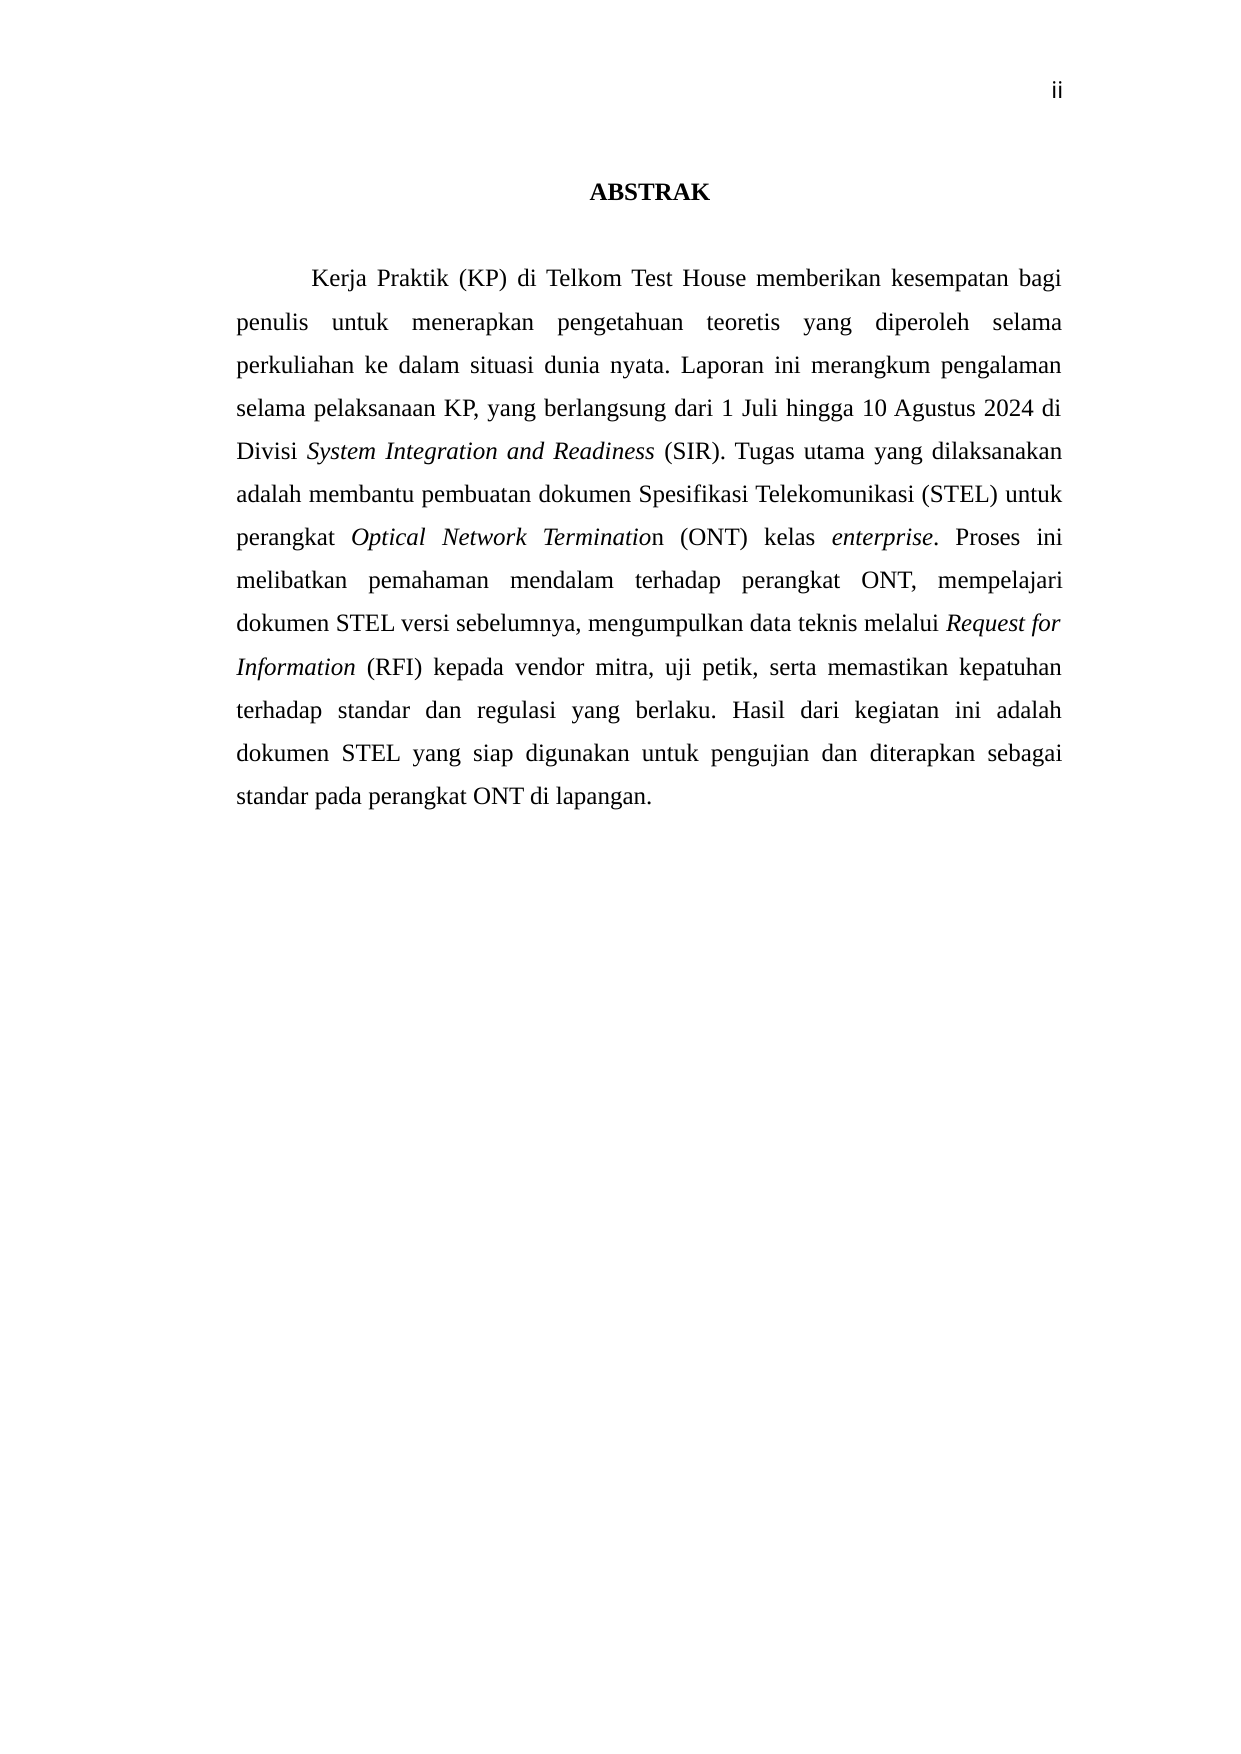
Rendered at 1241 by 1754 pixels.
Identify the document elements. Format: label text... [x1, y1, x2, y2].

subtitle ABSTRAK [236, 177, 1063, 206]
text Kerja Praktik (KP) di Telkom Test House memberikan kesempatan bagi penulis untuk menerapkan pengetahuan teoretis yang diperoleh selama perkuliahan ke dalam situasi dunia nyata. Laporan ini merangkum pengalaman selama pelaksanaan KP, yang berlangsung dari 1 Juli hingga 10 Agustus 2024 di Divisi System Integration and Readiness (SIR). Tugas utama yang dilaksanakan adalah membantu pembuatan dokumen Spesifikasi Telekomunikasi (STEL) untuk perangkat Optical Network Termination (ONT) kelas enterprise. Proses ini melibatkan pemahaman mendalam terhadap perangkat ONT, mempelajari dokumen STEL versi sebelumnya, mengumpulkan data teknis melalui Request for Information (RFI) kepada vendor mitra, uji petik, serta memastikan kepatuhan terhadap standar dan regulasi yang berlaku. Hasil dari kegiatan ini adalah dokumen STEL yang siap digunakan untuk pengujian dan diterapkan sebagai standar pada perangkat ONT di lapangan. [236, 263, 1063, 810]
